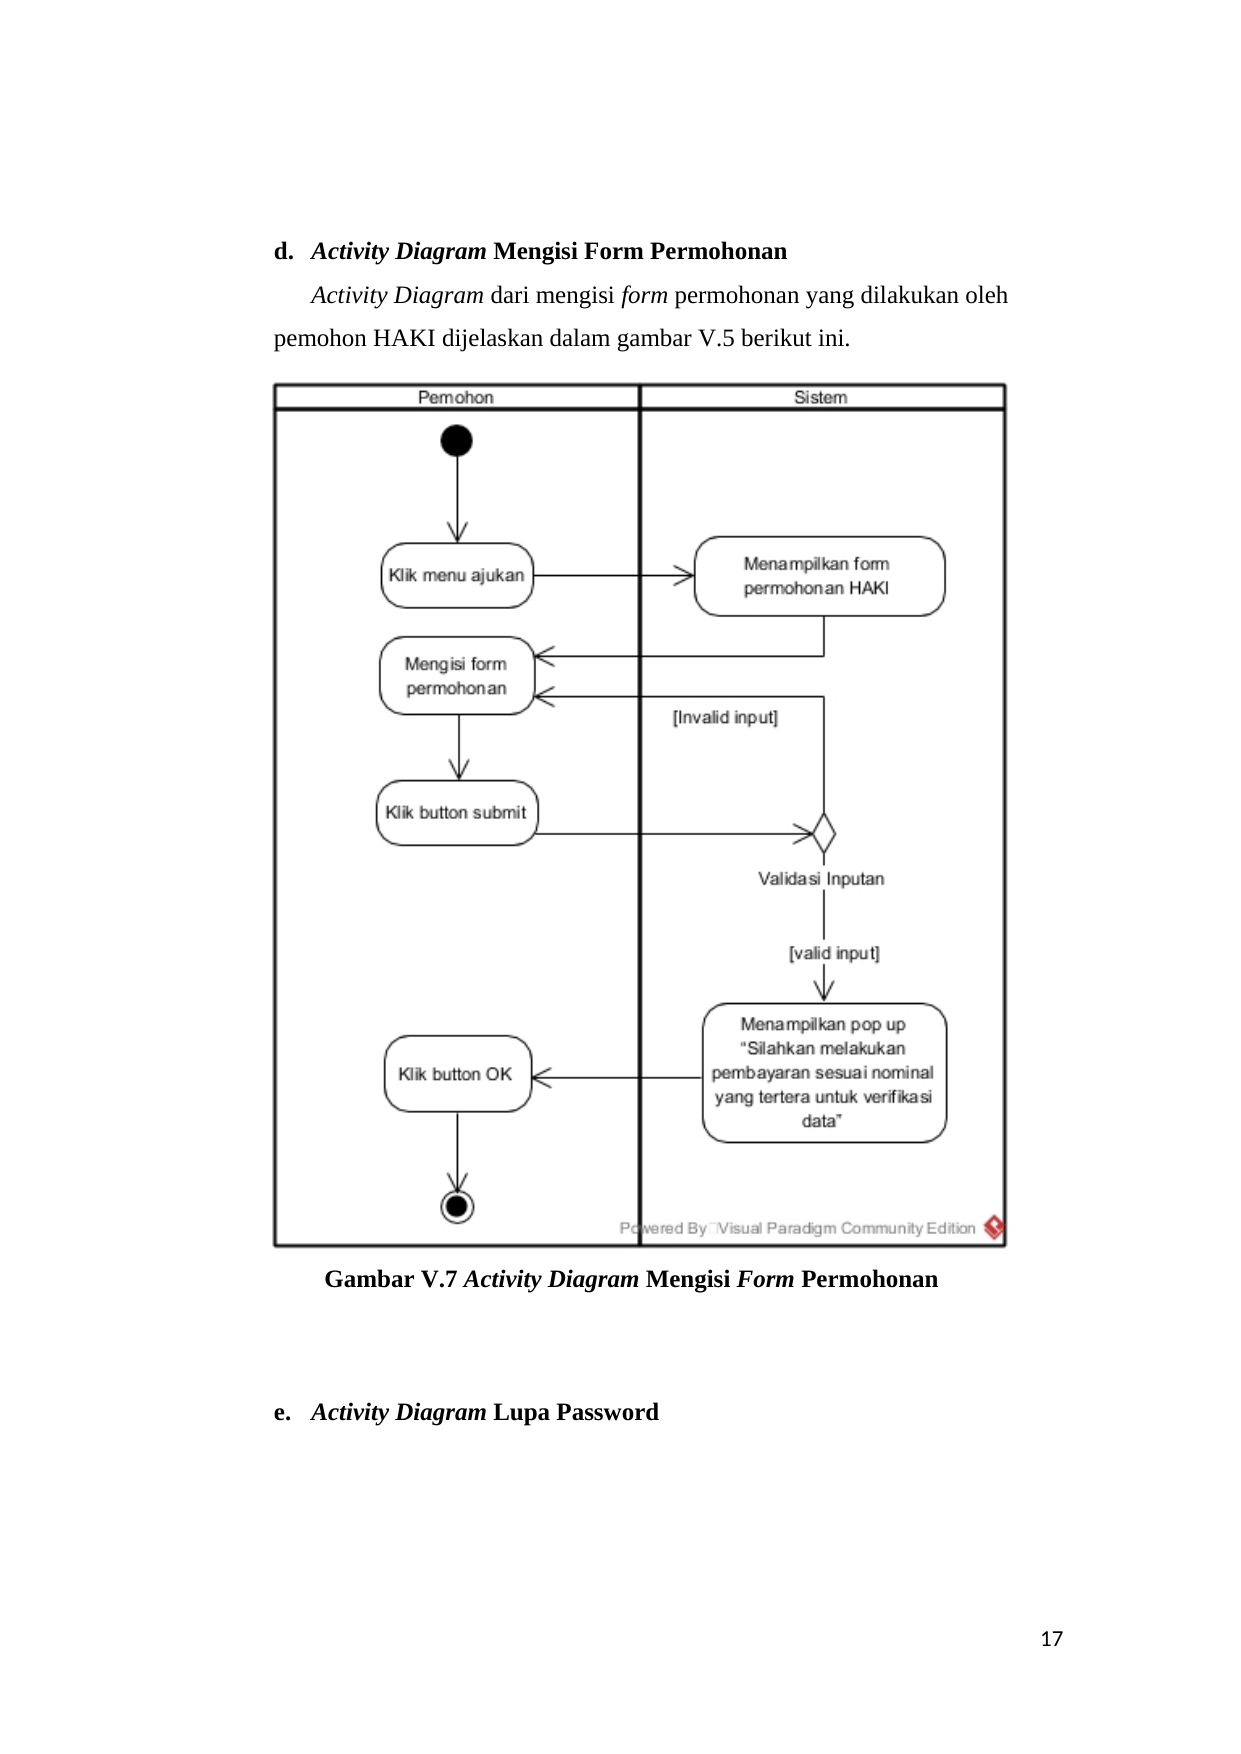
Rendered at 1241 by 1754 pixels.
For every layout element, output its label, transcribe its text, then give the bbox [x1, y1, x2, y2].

subtitle Activity Diagram Lupa Password [274, 1397, 1063, 1426]
picture [268, 378, 1014, 1255]
text Activity Diagram dari mengisi form permohonan yang dilakukan oleh pemohon HAKI dijelaskan dalam gambar V.5 berikut ini. [274, 280, 1063, 352]
subtitle Activity Diagram Mengisi Form Permohonan [274, 236, 1063, 265]
